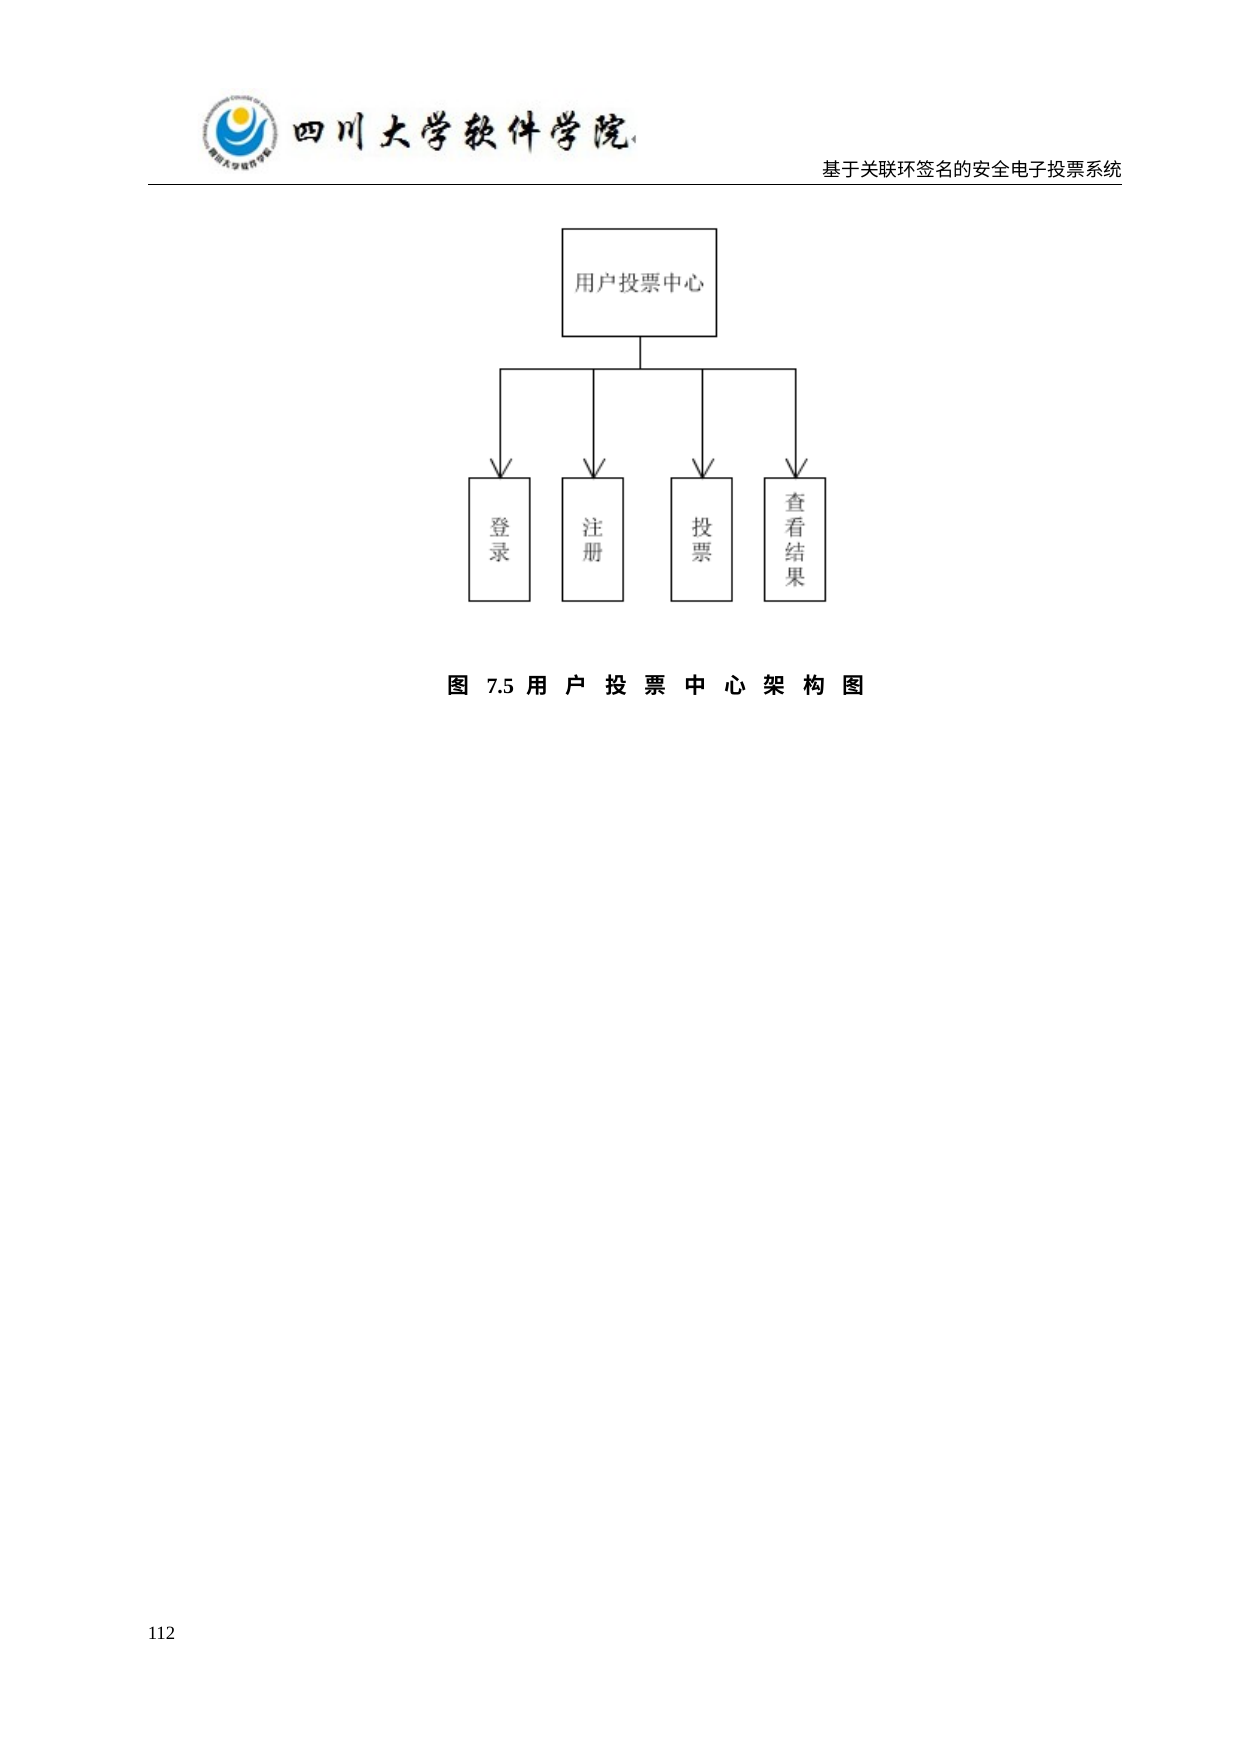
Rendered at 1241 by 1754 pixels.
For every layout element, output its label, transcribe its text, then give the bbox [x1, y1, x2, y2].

text 图7.5 用户投票中心架构图 [150, 653, 1120, 714]
picture [437, 206, 887, 641]
picture [197, 88, 639, 177]
